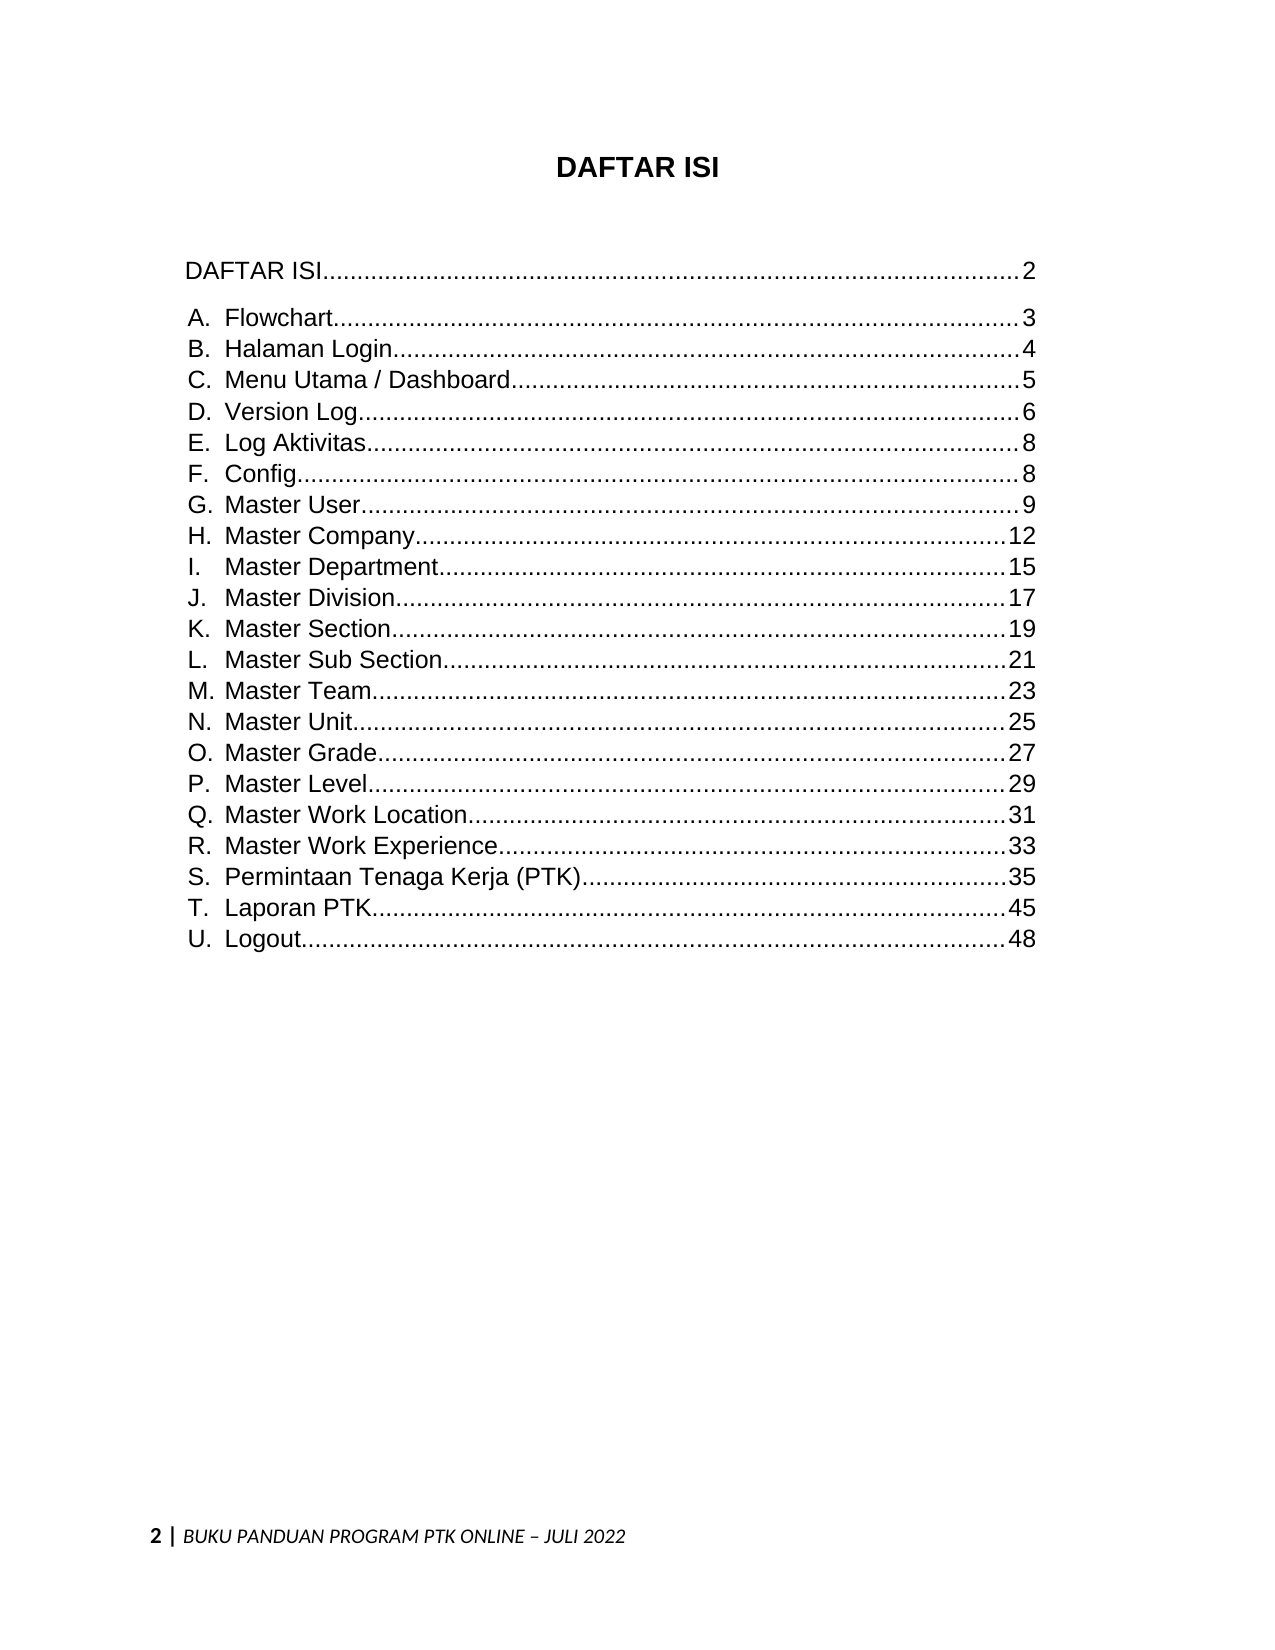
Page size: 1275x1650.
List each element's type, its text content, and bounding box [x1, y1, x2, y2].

list Permintaan Tenaga Kerja (PTK) 35 [187, 862, 1125, 891]
list Config 8 [187, 458, 1125, 487]
list Master Work Experience 33 [187, 831, 1125, 860]
list Master Unit 25 [187, 707, 1125, 736]
list Laporan PTK 45 [187, 893, 1125, 922]
list Logout 48 [187, 924, 1125, 953]
list Flowchart 3 [187, 303, 1125, 332]
text DAFTAR ISI [150, 150, 1125, 183]
list Halaman Login 4 [187, 334, 1125, 363]
list Master Work Location 31 [187, 800, 1125, 829]
list Master Team 23 [187, 676, 1125, 704]
list Master Sub Section 21 [187, 645, 1125, 673]
list Menu Utama / Dashboard 5 [187, 365, 1125, 394]
list Master Company 12 [187, 521, 1125, 549]
text DAFTAR ISI 2 [150, 256, 1125, 284]
list Master Grade 27 [187, 738, 1125, 767]
list Master User 9 [187, 489, 1125, 518]
list Master Section 19 [187, 614, 1125, 642]
list Master Division 17 [187, 583, 1125, 611]
list Log Aktivitas 8 [187, 427, 1125, 456]
list Master Department 15 [187, 552, 1125, 580]
list Master Level 29 [187, 769, 1125, 798]
list Version Log 6 [187, 396, 1125, 425]
